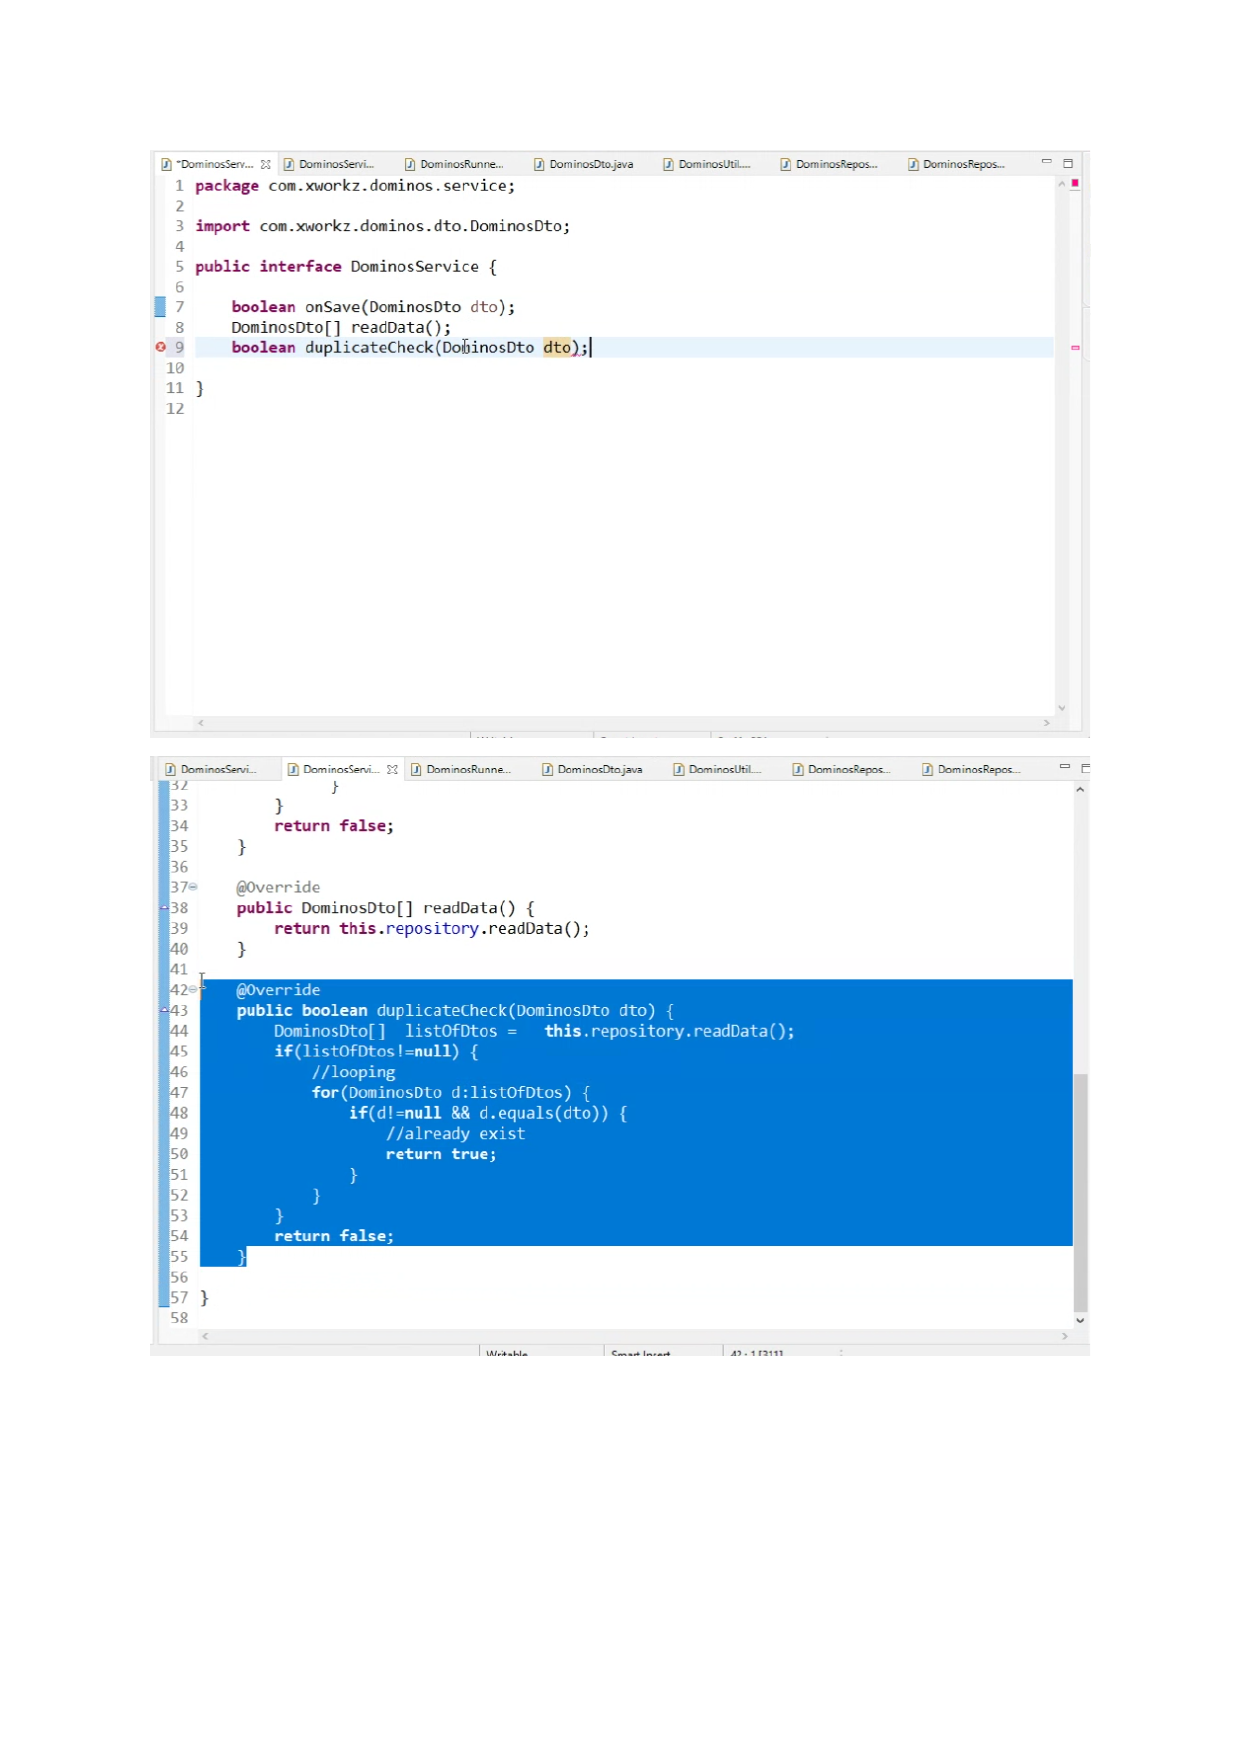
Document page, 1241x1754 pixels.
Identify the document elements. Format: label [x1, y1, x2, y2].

picture [150, 756, 1091, 1356]
picture [150, 150, 1091, 738]
